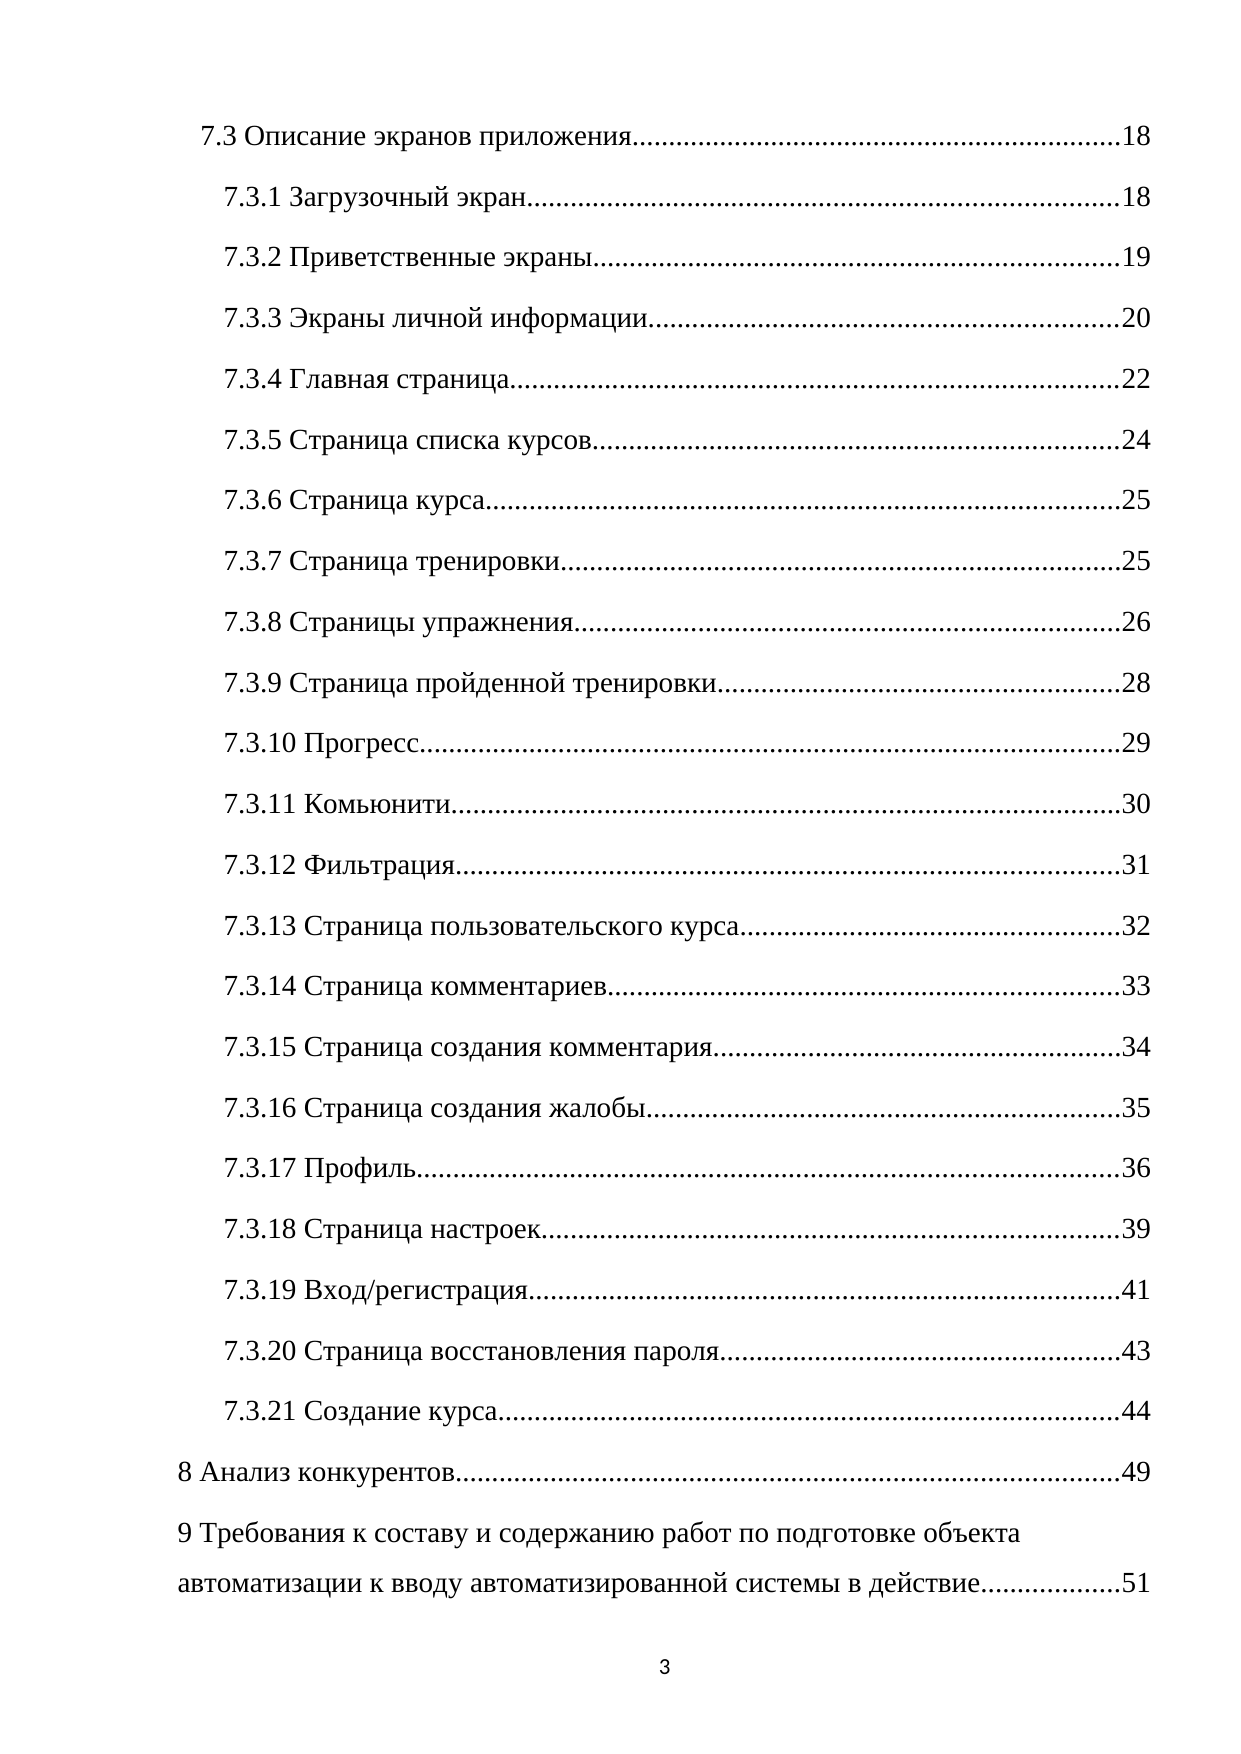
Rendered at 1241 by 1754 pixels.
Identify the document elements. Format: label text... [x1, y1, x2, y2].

text 7.3.11 Комьюнити 30 [223, 786, 1152, 820]
text 7.3.10 Прогресс 29 [223, 725, 1152, 759]
text 7.3.13 Страница пользовательского курса 32 [223, 908, 1152, 941]
text 8 Анализ конкурентов 49 [177, 1454, 1152, 1488]
text 7.3.1 Загрузочный экран 18 [223, 179, 1152, 212]
text 7.3.6 Страница курса 25 [223, 482, 1152, 516]
text 7.3.3 Экраны личной информации 20 [223, 300, 1152, 334]
text 7.3.8 Страницы упражнения 26 [223, 604, 1152, 637]
text 7.3.7 Страница тренировки 25 [223, 543, 1152, 577]
text 7.3.18 Страница настроек 39 [223, 1211, 1152, 1245]
text 7.3.5 Страница списка курсов 24 [223, 422, 1152, 455]
text 7.3.15 Страница создания комментария 34 [223, 1029, 1152, 1063]
text 7.3.9 Страница пройденной тренировки 28 [223, 665, 1152, 698]
text 7.3.16 Страница создания жалобы 35 [223, 1090, 1152, 1123]
text 7.3.4 Главная страница 22 [223, 361, 1152, 394]
text 7.3.19 Вход/регистрация 41 [223, 1272, 1152, 1306]
text 7.3 Описание экранов приложения 18 [200, 118, 1152, 152]
text 7.3.20 Страница восстановления пароля 43 [223, 1333, 1152, 1366]
text 7.3.12 Фильтрация 31 [223, 847, 1152, 880]
text 7.3.21 Создание курса 44 [223, 1393, 1152, 1427]
text 7.3.2 Приветственные экраны 19 [223, 239, 1152, 273]
text 7.3.17 Профиль 36 [223, 1151, 1152, 1184]
text 7.3.14 Страница комментариев 33 [223, 968, 1152, 1002]
text 9 Требования к составу и содержанию работ по подготовке объекта автоматизации к вводу автоматизированной системы в действие 51 [177, 1515, 1152, 1599]
